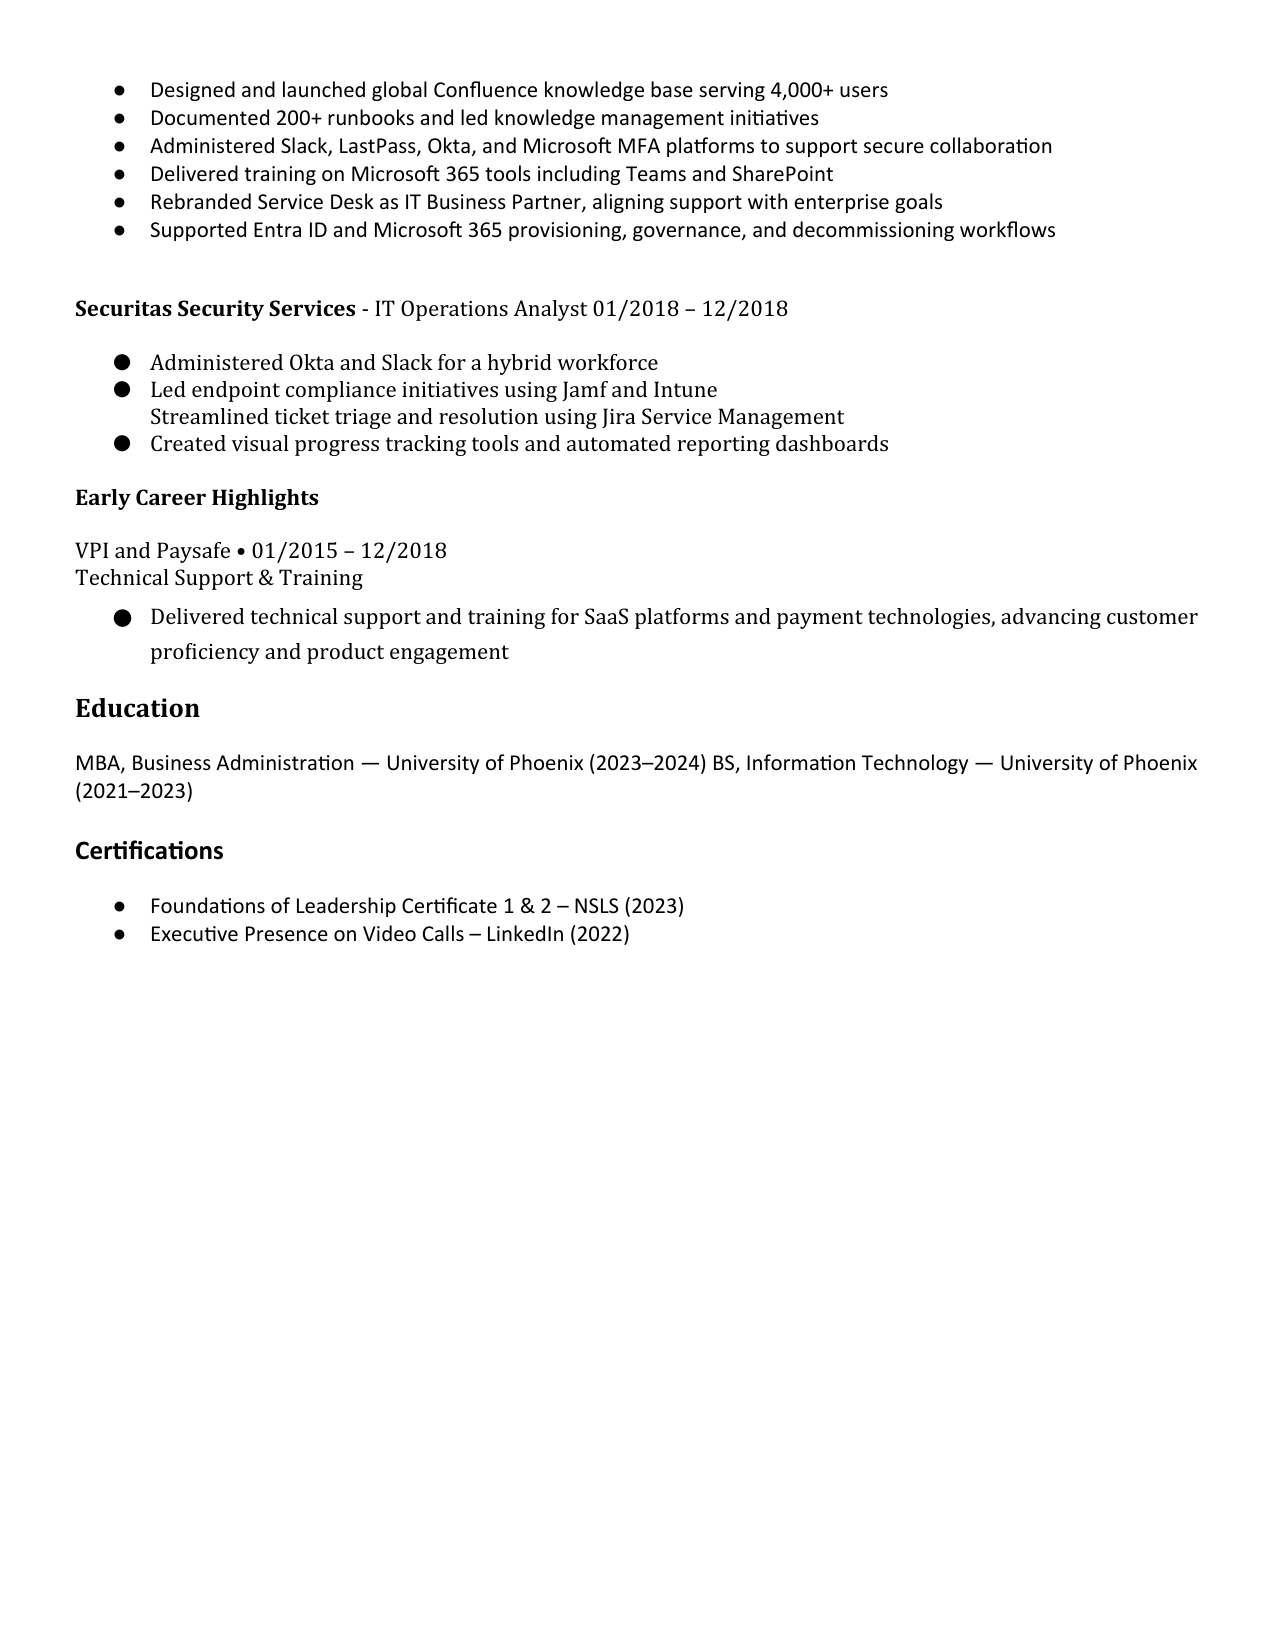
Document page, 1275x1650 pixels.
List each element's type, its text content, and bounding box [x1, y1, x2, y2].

list Delivered technical support and training for SaaS platforms and payment technologies, advancing customer proficiency and product engagement [112, 591, 1200, 664]
subtitle Certifications [75, 833, 1200, 866]
text VPI and Paysafe • 01/2015 – 12/2018 Technical Support & Training [75, 537, 1200, 591]
list Designed and launched global Confluence knowledge base serving 4,000+ users [112, 75, 1200, 103]
list Created visual progress tracking tools and automated reporting dashboards [112, 429, 1200, 456]
list Led endpoint compliance initiatives using Jamf and Intune Streamlined ticket triage and resolution using Jira Service Management [112, 376, 1200, 429]
list Administered Okta and Slack for a hybrid workforce [112, 349, 1200, 376]
list Rebranded Service Desk as IT Business Partner, aligning support with enterprise goals [112, 187, 1200, 215]
text MBA, Business Administration — University of Phoenix (2023–2024) BS, Information Technology — University of Phoenix (2021–2023) [75, 748, 1200, 804]
text Education [75, 664, 1200, 723]
list Delivered training on Microsoft 365 tools including Teams and SharePoint [112, 159, 1200, 187]
list Foundations of Leadership Certificate 1 & 2 – NSLS (2023) [112, 891, 1200, 919]
list Executive Presence on Video Calls – LinkedIn (2022) [112, 919, 1200, 947]
text Securitas Security Services - IT Operations Analyst 01/2018 – 12/2018 [75, 295, 1200, 349]
list Documented 200+ runbooks and led knowledge management initiatives [112, 103, 1200, 131]
list Supported Entra ID and Microsoft 365 provisioning, governance, and decommissioning workflows [112, 215, 1200, 270]
list Administered Slack, LastPass, Okta, and Microsoft MFA platforms to support secure collaboration [112, 131, 1200, 159]
text Early Career Highlights [75, 483, 1200, 537]
